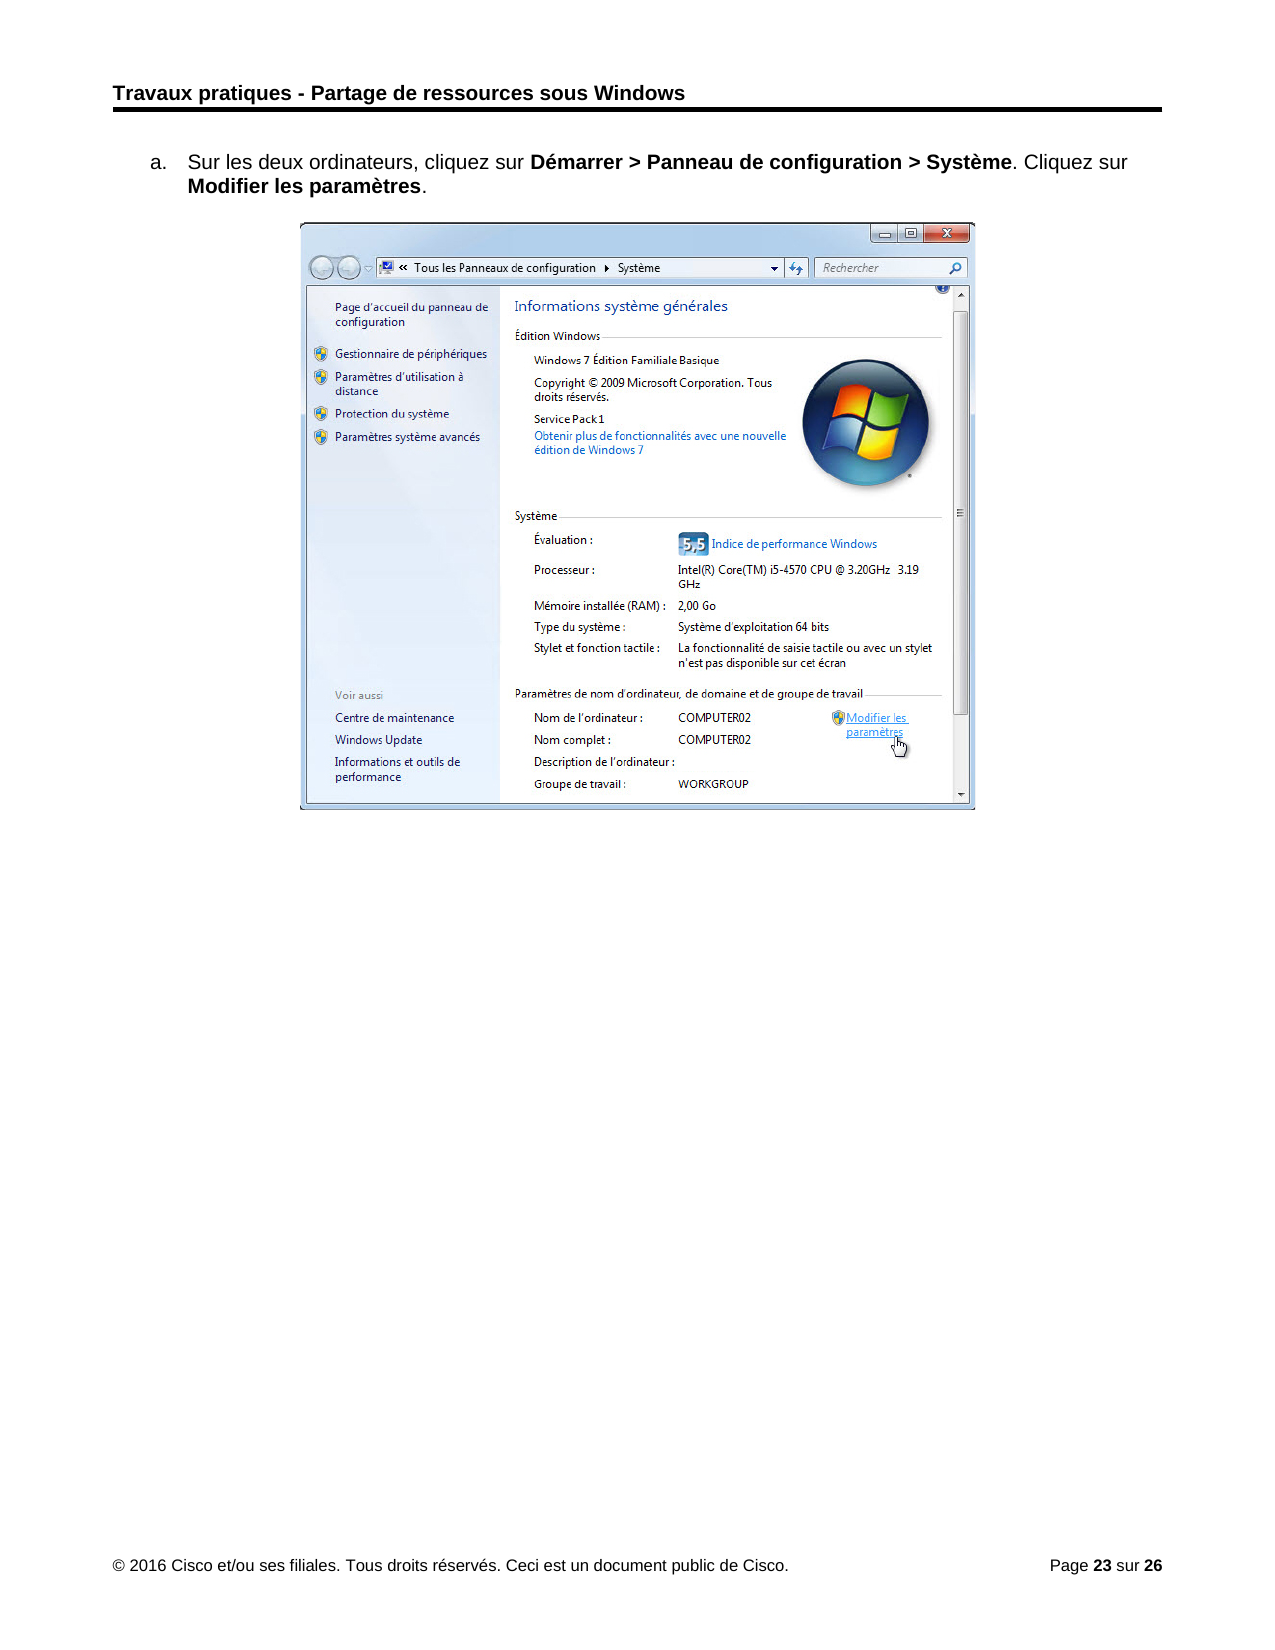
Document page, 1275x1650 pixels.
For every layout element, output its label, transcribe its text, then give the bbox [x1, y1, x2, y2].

picture [300, 222, 976, 810]
text Sur les deux ordinateurs, cliquez sur Démarrer > Panneau de configuration > Système. Cliquez sur Modifier les paramètres. [150, 150, 1162, 198]
